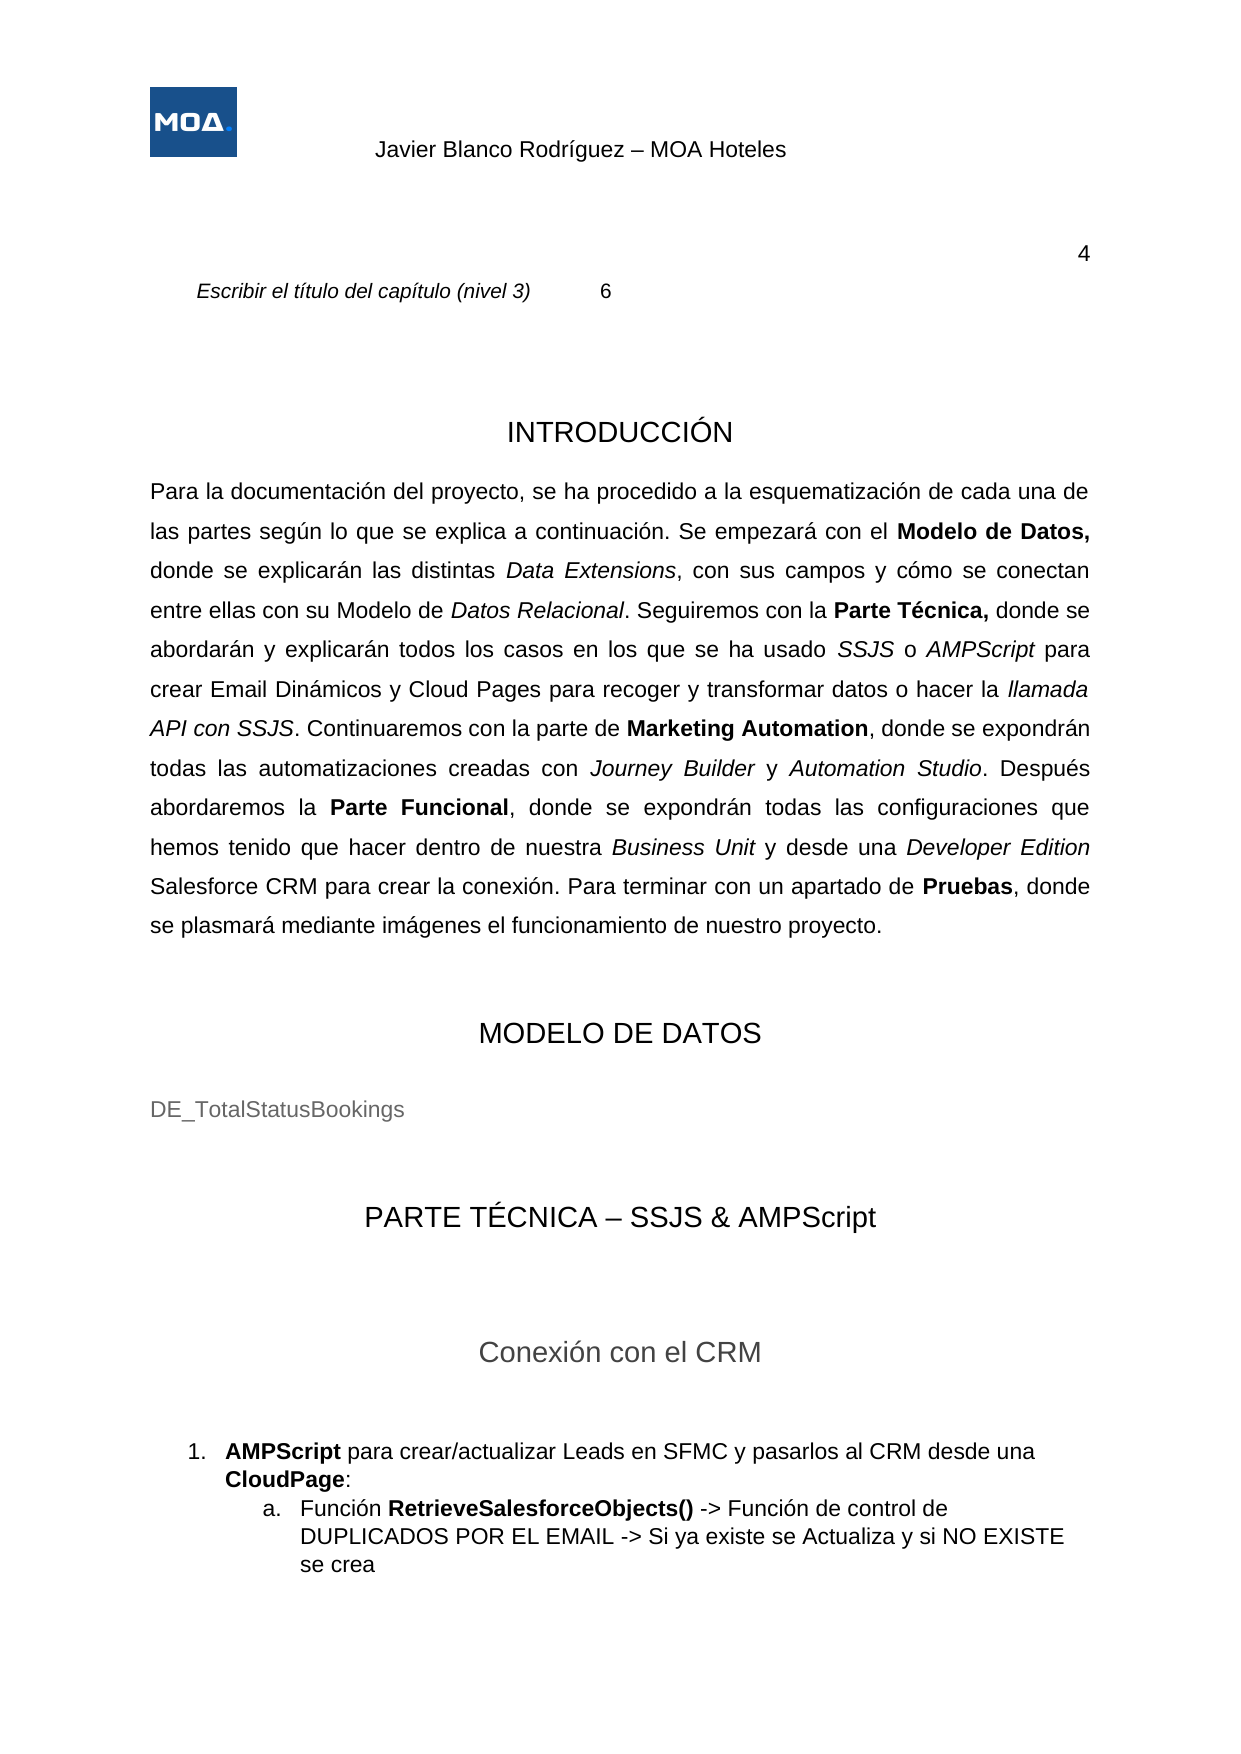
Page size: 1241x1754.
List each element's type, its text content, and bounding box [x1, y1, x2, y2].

picture [150, 87, 237, 157]
text Para la documentación del proyecto, se ha procedido a la esquematización de cada una de las partes según lo que se explica a continuación. Se empezará con el Modelo de Datos, donde se explicarán las distintas Data Extensions, con sus campos y cómo se conectan entre ellas con su Modelo de Datos Relacional. Seguiremos con la Parte Técnica, donde se abordarán y explicarán todos los casos en los que se ha usado SSJS o AMPScript para crear Email Dinámicos y Cloud Pages para recoger y transformar datos o hacer la llamada API con SSJS. Continuaremos con la parte de Marketing Automation, donde se expondrán todas las automatizaciones creadas con Journey Builder y Automation Studio. Después abordaremos la Parte Funcional, donde se expondrán todas las configuraciones que hemos tenido que hacer dentro de nuestra Business Unit y desde una Developer Edition Salesforce CRM para crear la conexión. Para terminar con un apartado de Pruebas, donde se plasmará mediante imágenes el funcionamiento de nuestro proyecto. [150, 478, 1090, 939]
subtitle INTRODUCCIÓN [150, 415, 1090, 449]
subtitle MODELO DE DATOS [150, 1016, 1090, 1050]
list Función RetrieveSalesforceObjects() -> Función de control de DUPLICADOS POR EL EMAIL -> Si ya existe se Actualiza y si NO EXISTE se crea [262, 1494, 1090, 1578]
subtitle Conexión con el CRM [150, 1335, 1090, 1369]
subtitle DE_TotalStatusBookings [150, 1096, 1090, 1122]
subtitle PARTE TÉCNICA – SSJS & AMPScript [150, 1200, 1090, 1233]
list AMPScript para crear/actualizar Leads en SFMC y pasarlos al CRM desde una CloudPage: [187, 1438, 1090, 1492]
